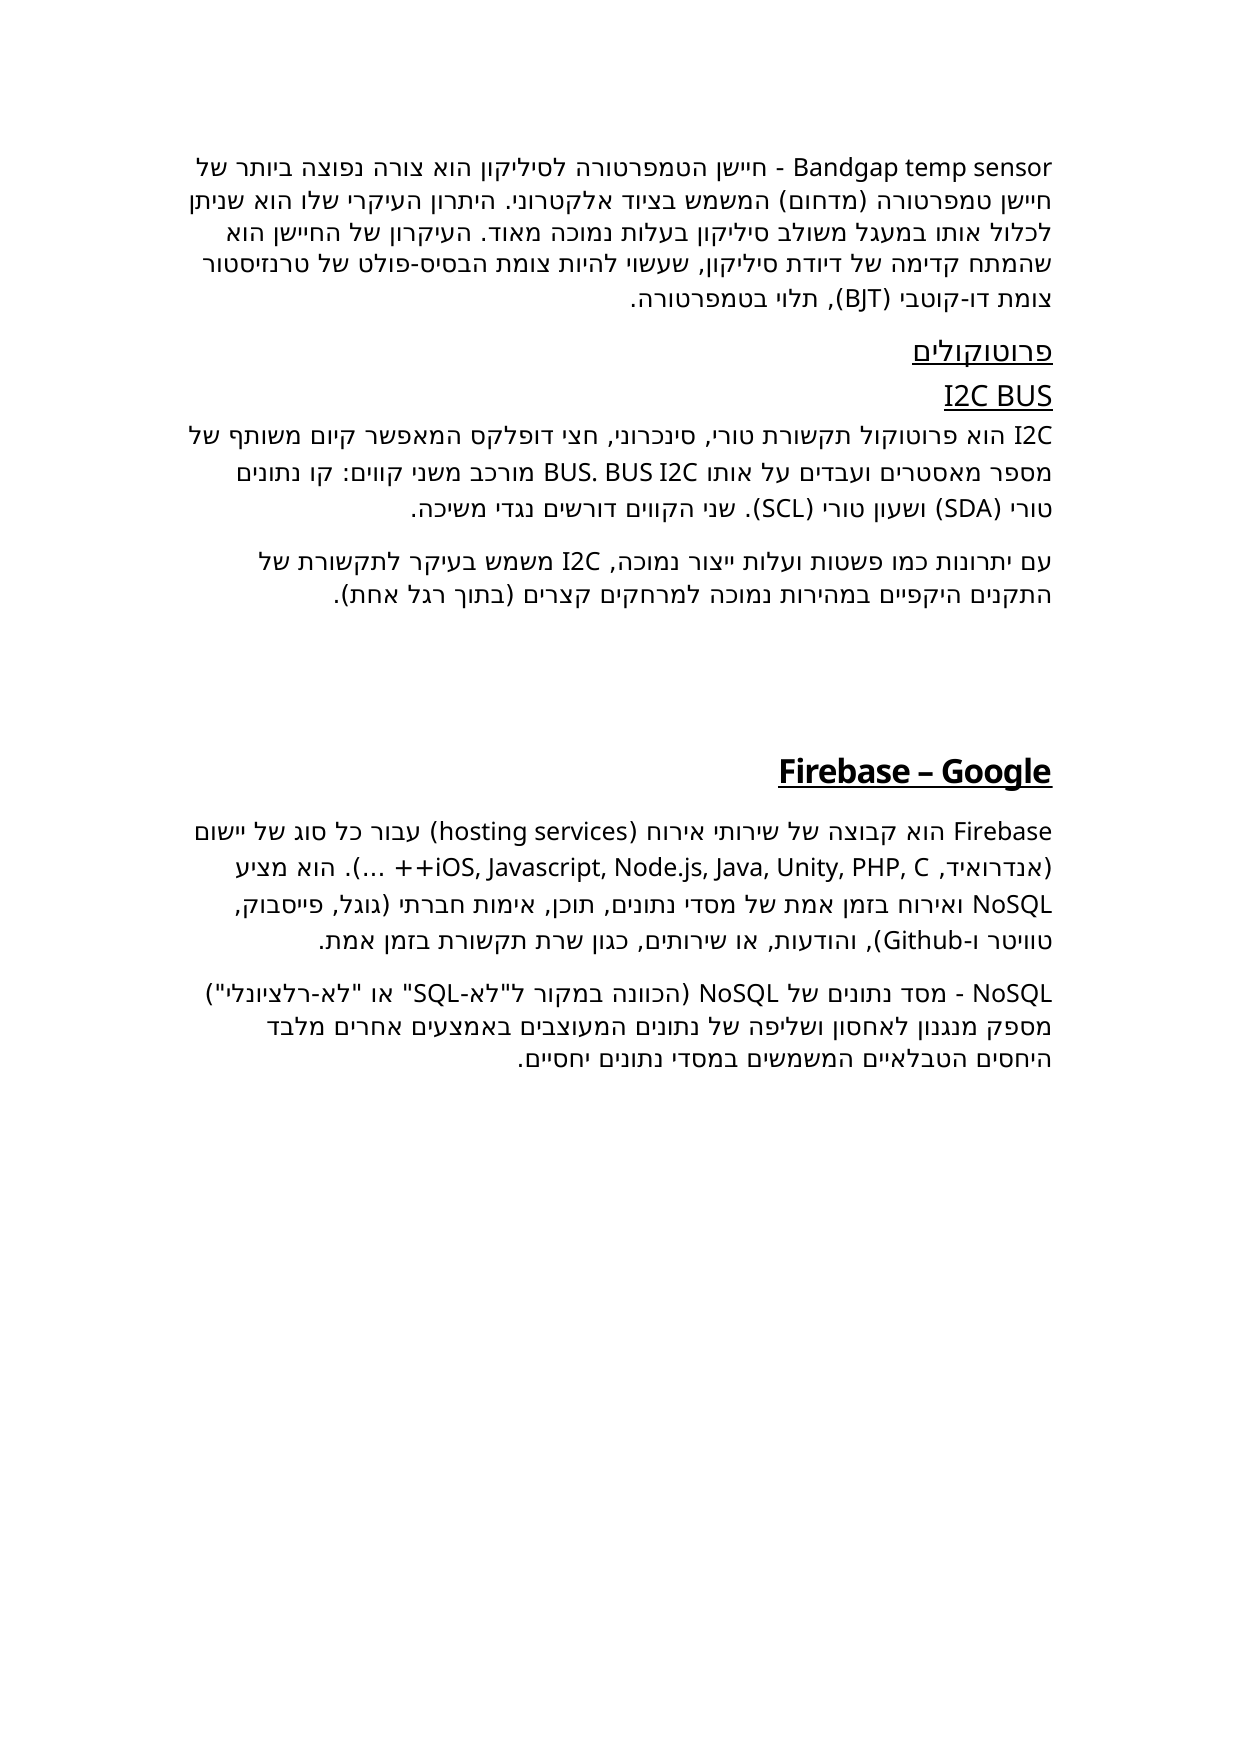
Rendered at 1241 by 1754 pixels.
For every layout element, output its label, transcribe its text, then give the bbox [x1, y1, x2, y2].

text I2C הוא פרוטוקול תקשורת טורי, סינכרוני, חצי דופלקס המאפשר קיום משותף של מספר מאסטרים ועבדים על אותו BUS. BUS I2C מורכב משני קווים: קו נתונים טורי (SDA) ושעון טורי (SCL). שני הקווים דורשים נגדי משיכה. [187, 418, 1053, 524]
subtitle Firebase – Google [187, 747, 1053, 793]
text NoSQL - מסד נתונים של NoSQL (הכוונה במקור ל"לא-SQL" או "לא-רלציונלי") מספק מנגנון לאחסון ושליפה של נתונים המעוצבים באמצעים אחרים מלבד היחסים הטבלאיים המשמשים במסדי נתונים יחסיים. [187, 976, 1053, 1073]
text Bandgap temp sensor - חיישן הטמפרטורה לסיליקון הוא צורה נפוצה ביותר של חיישן טמפרטורה (מדחום) המשמש בציוד אלקטרוני. היתרון העיקרי שלו הוא שניתן לכלול אותו במעגל משולב סיליקון בעלות נמוכה מאוד. העיקרון של החיישן הוא שהמתח קדימה של דיודת סיליקון, שעשוי להיות צומת הבסיס-פולט של טרנזיסטור צומת דו-קוטבי (BJT), תלוי בטמפרטורה. [187, 150, 1053, 315]
subtitle I2C BUS [187, 375, 1053, 415]
text עם יתרונות כמו פשטות ועלות ייצור נמוכה, I2C משמש בעיקר לתקשורת של התקנים היקפיים במהירות נמוכה למרחקים קצרים (בתוך רגל אחת). [187, 544, 1053, 609]
text Firebase הוא קבוצה של שירותי אירוח (hosting services) עבור כל סוג של יישום (אנדרואיד, iOS, Javascript, Node.js, Java, Unity, PHP, C++ ...). הוא מציע NoSQL ואירוח בזמן אמת של מסדי נתונים, תוכן, אימות חברתי (גוגל, פייסבוק, טוויטר ו-Github), והודעות, או שירותים, כגון שרת תקשורת בזמן אמת. [187, 813, 1053, 957]
subtitle פרוטוקולים [187, 334, 1053, 368]
